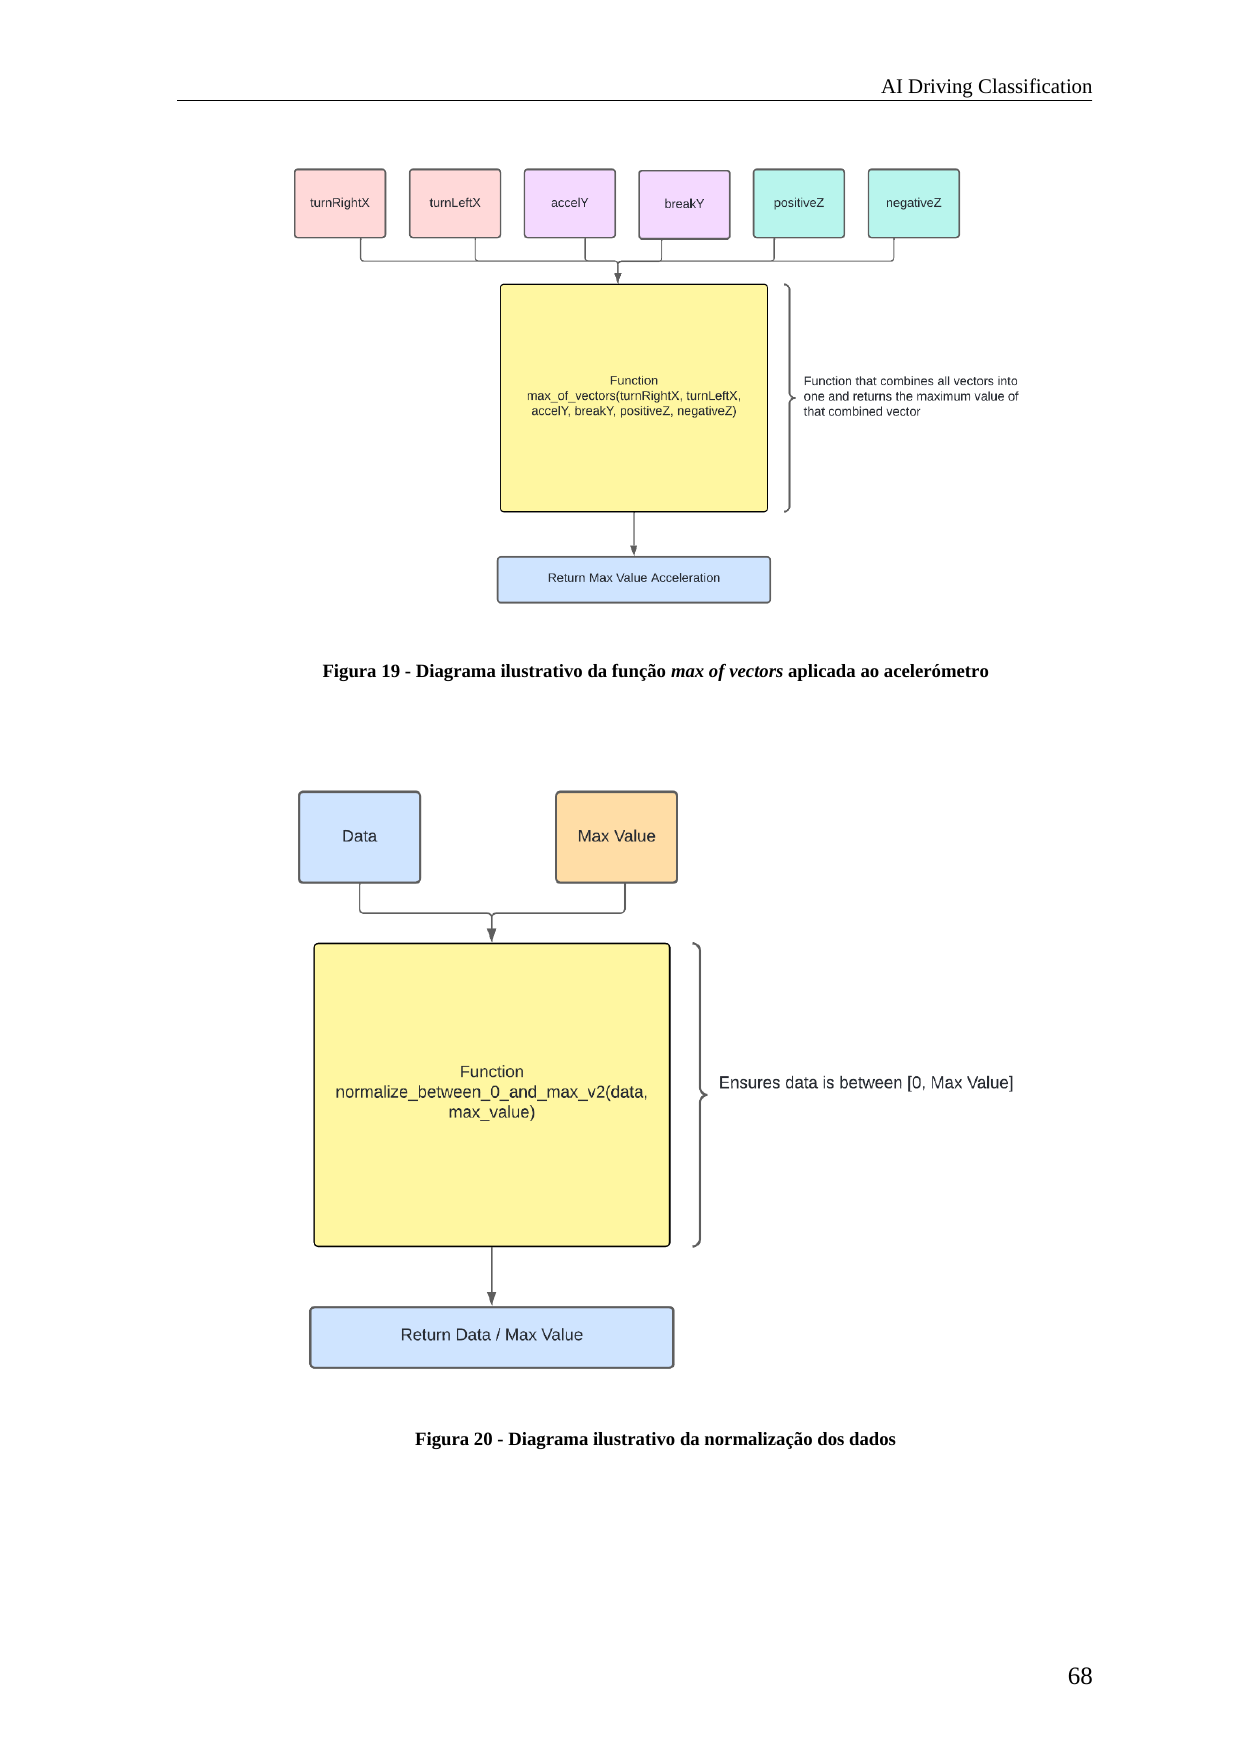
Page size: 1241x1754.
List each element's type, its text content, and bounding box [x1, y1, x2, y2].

text Figura 20 - Diagrama ilustrativo da normalização dos dados [177, 1427, 1092, 1449]
picture [273, 766, 1038, 1393]
text Figura 19 - Diagrama ilustrativo da função max of vectors aplicada ao acelerómetro [177, 659, 1092, 681]
picture [271, 147, 1040, 625]
